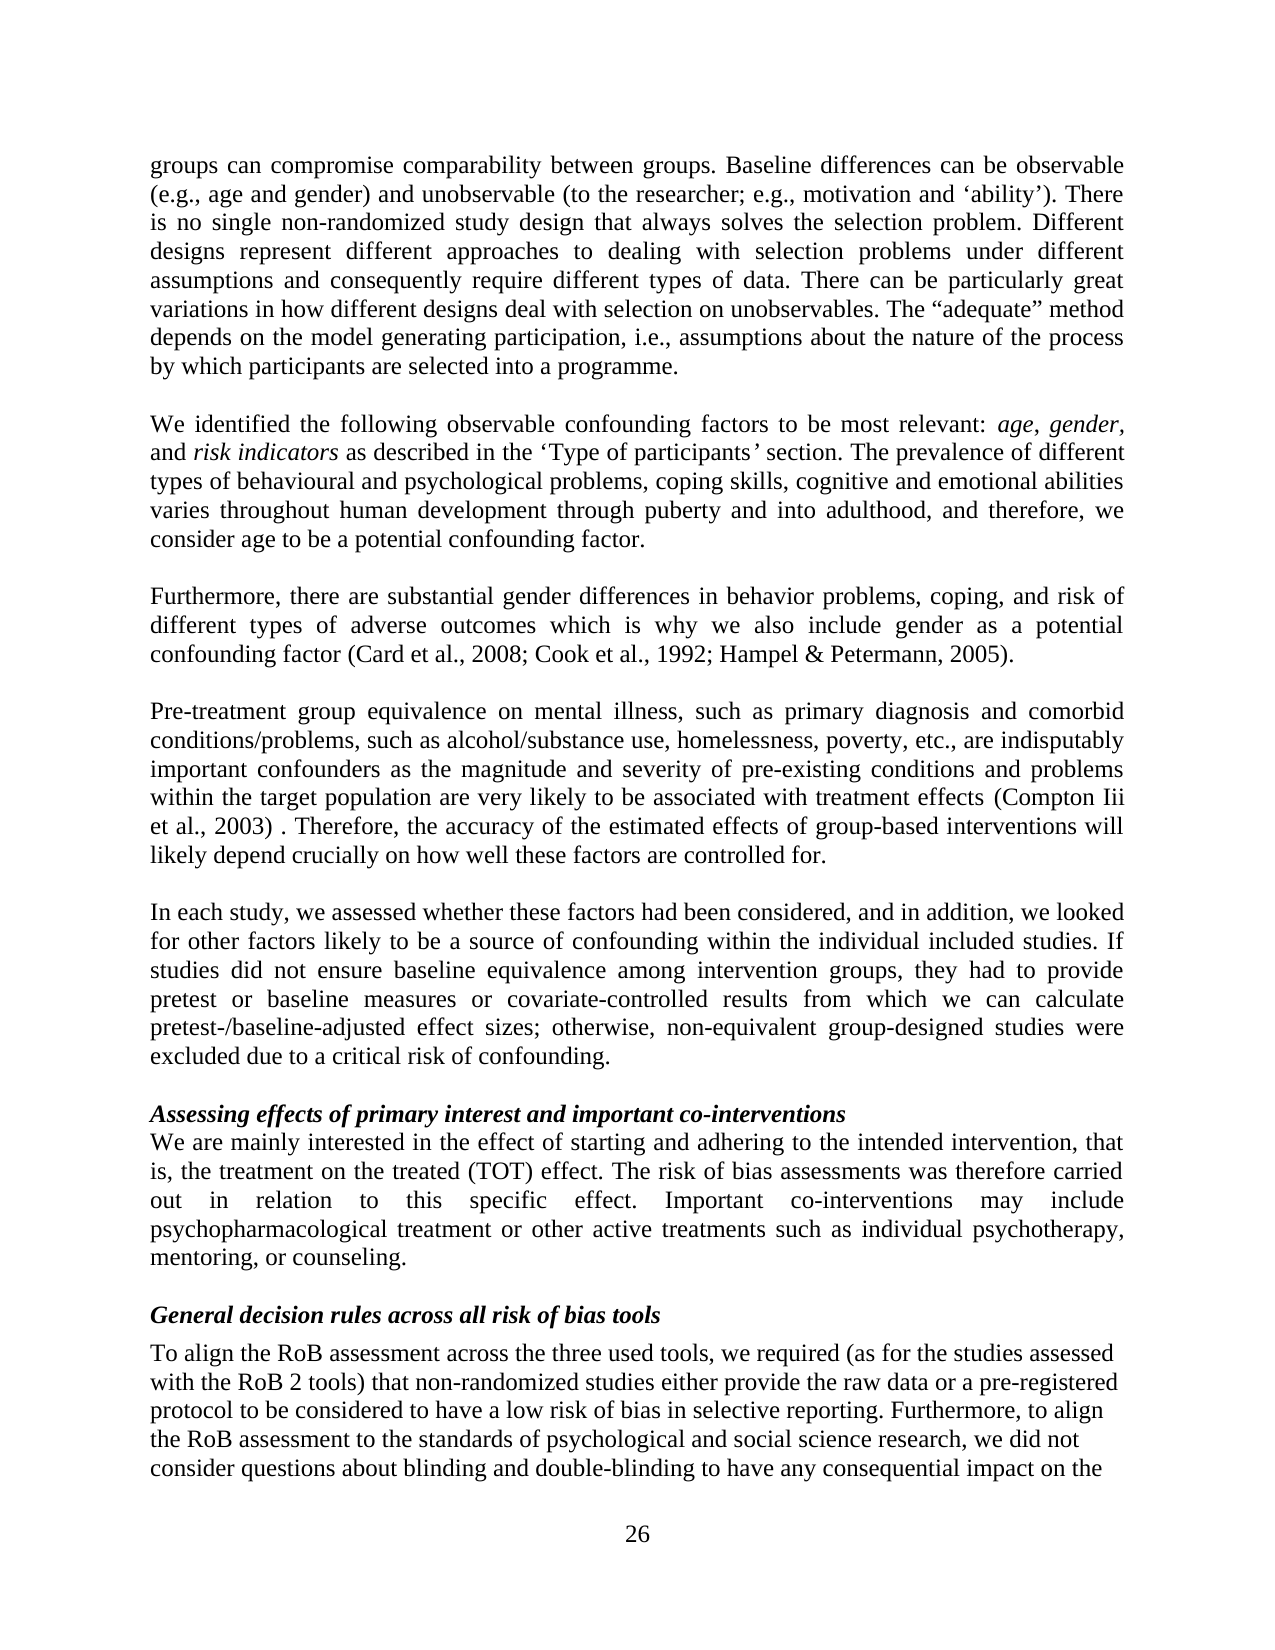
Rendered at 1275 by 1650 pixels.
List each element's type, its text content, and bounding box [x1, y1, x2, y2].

text We identified the following observable confounding factors to be most relevant: age, gender, and risk indicators as described in the ‘Type of participants’ section. The prevalence of different types of behavioural and psychological problems, coping skills, cognitive and emotional abilities varies throughout human development through puberty and into adulthood, and therefore, we consider age to be a potential confounding factor. [150, 409, 1125, 552]
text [150, 1338, 1125, 1482]
text We are mainly interested in the effect of starting and adhering to the intended intervention, that is, the treatment on the treated (TOT) effect. The risk of bias assessments was therefore carried out in relation to this specific effect. Important co-interventions may include psychopharmacological treatment or other active treatments such as individual psychotherapy, mentoring, or counseling. [150, 1127, 1125, 1271]
subtitle Assessing effects of primary interest and important co-interventions [150, 1099, 1125, 1127]
text Furthermore, there are substantial gender differences in behavior problems, coping, and risk of different types of adverse outcomes which is why we also include gender as a potential confounding factor (Card et al., 2008; Cook et al., 1992; Hampel & Petermann, 2005). [150, 581, 1125, 667]
subtitle General decision rules across all risk of bias tools [150, 1300, 1125, 1329]
text Pre-treatment group equivalence on mental illness, such as primary diagnosis and comorbid conditions/problems, such as alcohol/substance use, homelessness, poverty, etc., are indisputably important confounders as the magnitude and severity of pre-existing conditions and problems within the target population are very likely to be associated with treatment effects (Compton Iii et al., 2003) . Therefore, the accuracy of the estimated effects of group-based interventions will likely depend crucially on how well these factors are controlled for. [150, 696, 1125, 869]
text In each study, we assessed whether these factors had been considered, and in addition, we looked for other factors likely to be a source of confounding within the individual included studies. If studies did not ensure baseline equivalence among intervention groups, they had to provide pretest or baseline measures or covariate-controlled results from which we can calculate pretest-/baseline-adjusted effect sizes; otherwise, non-equivalent group-designed studies were excluded due to a critical risk of confounding. [150, 897, 1125, 1070]
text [150, 150, 1125, 380]
